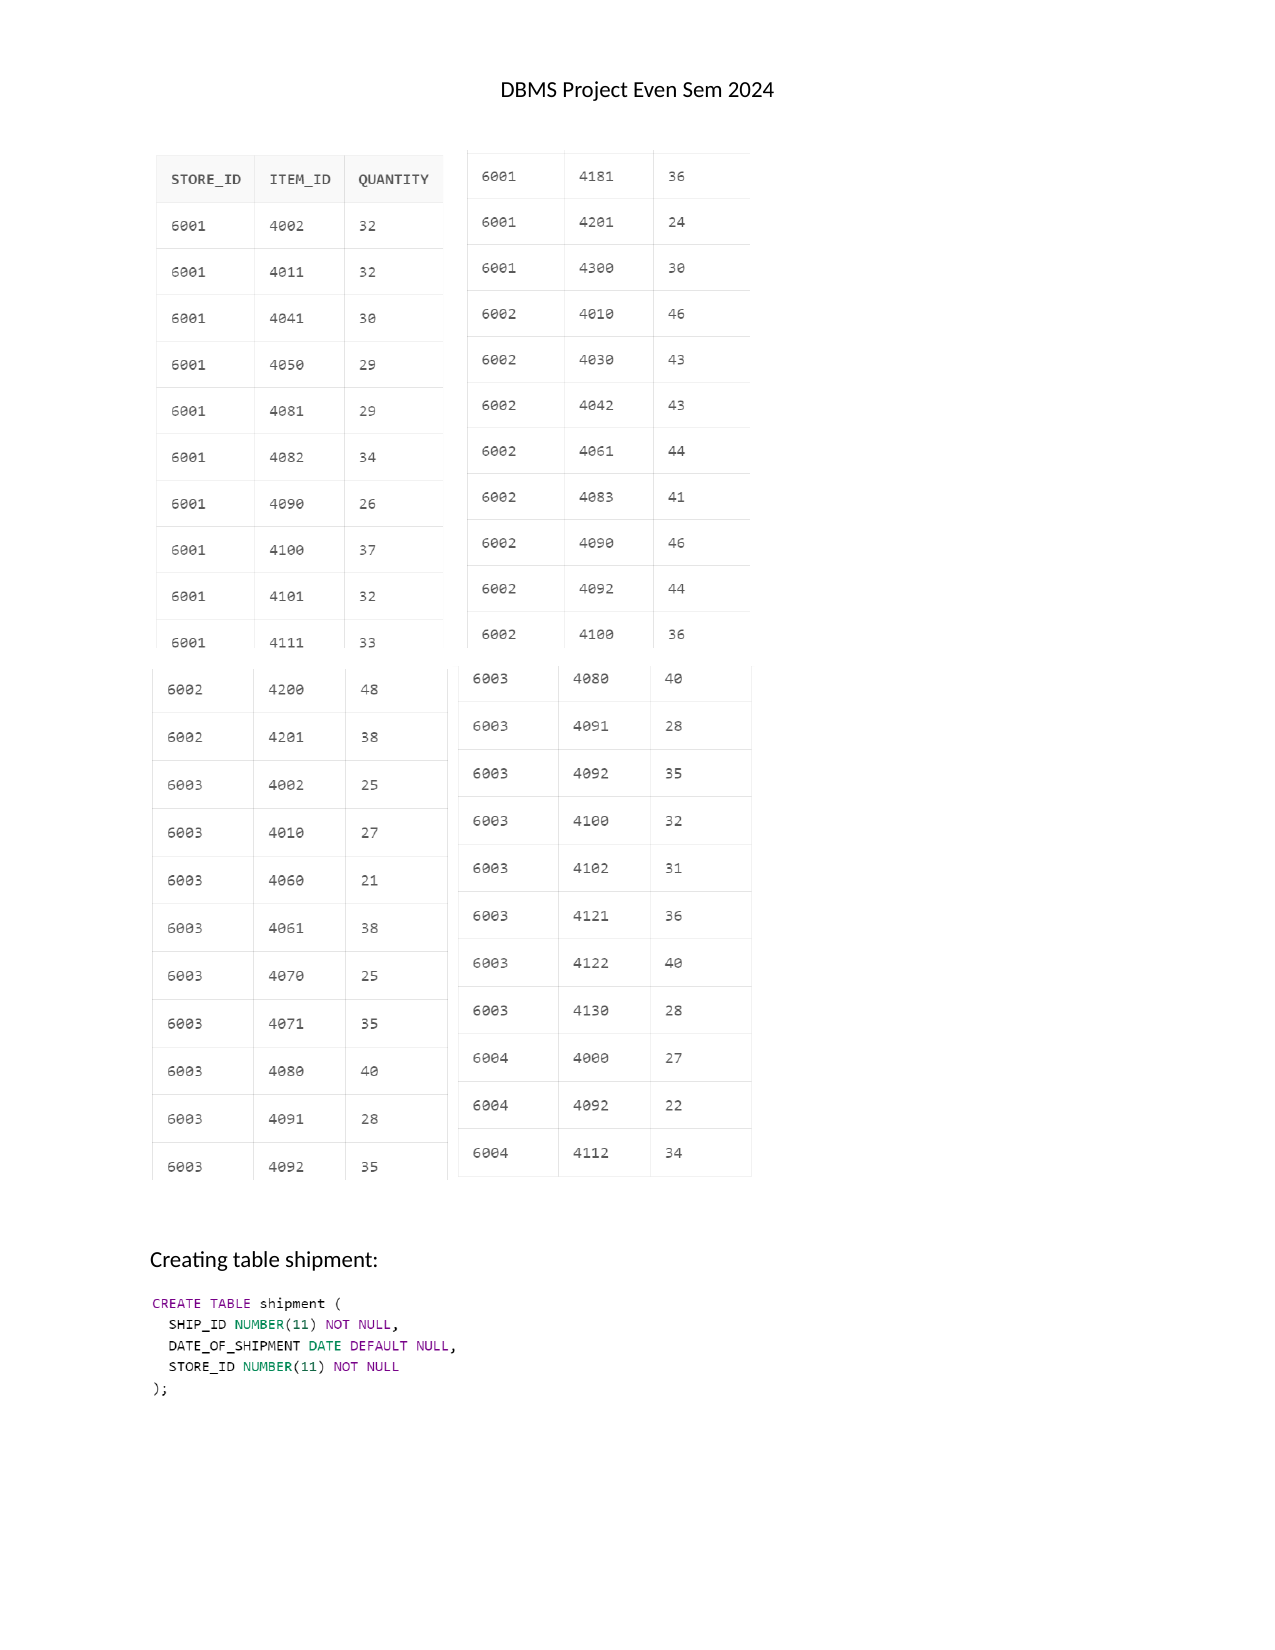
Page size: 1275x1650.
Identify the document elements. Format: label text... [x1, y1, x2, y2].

picture [150, 666, 755, 1180]
picture [150, 1292, 472, 1399]
picture [150, 150, 444, 648]
text Creating table shipment: [150, 1245, 1125, 1273]
picture [463, 150, 750, 648]
